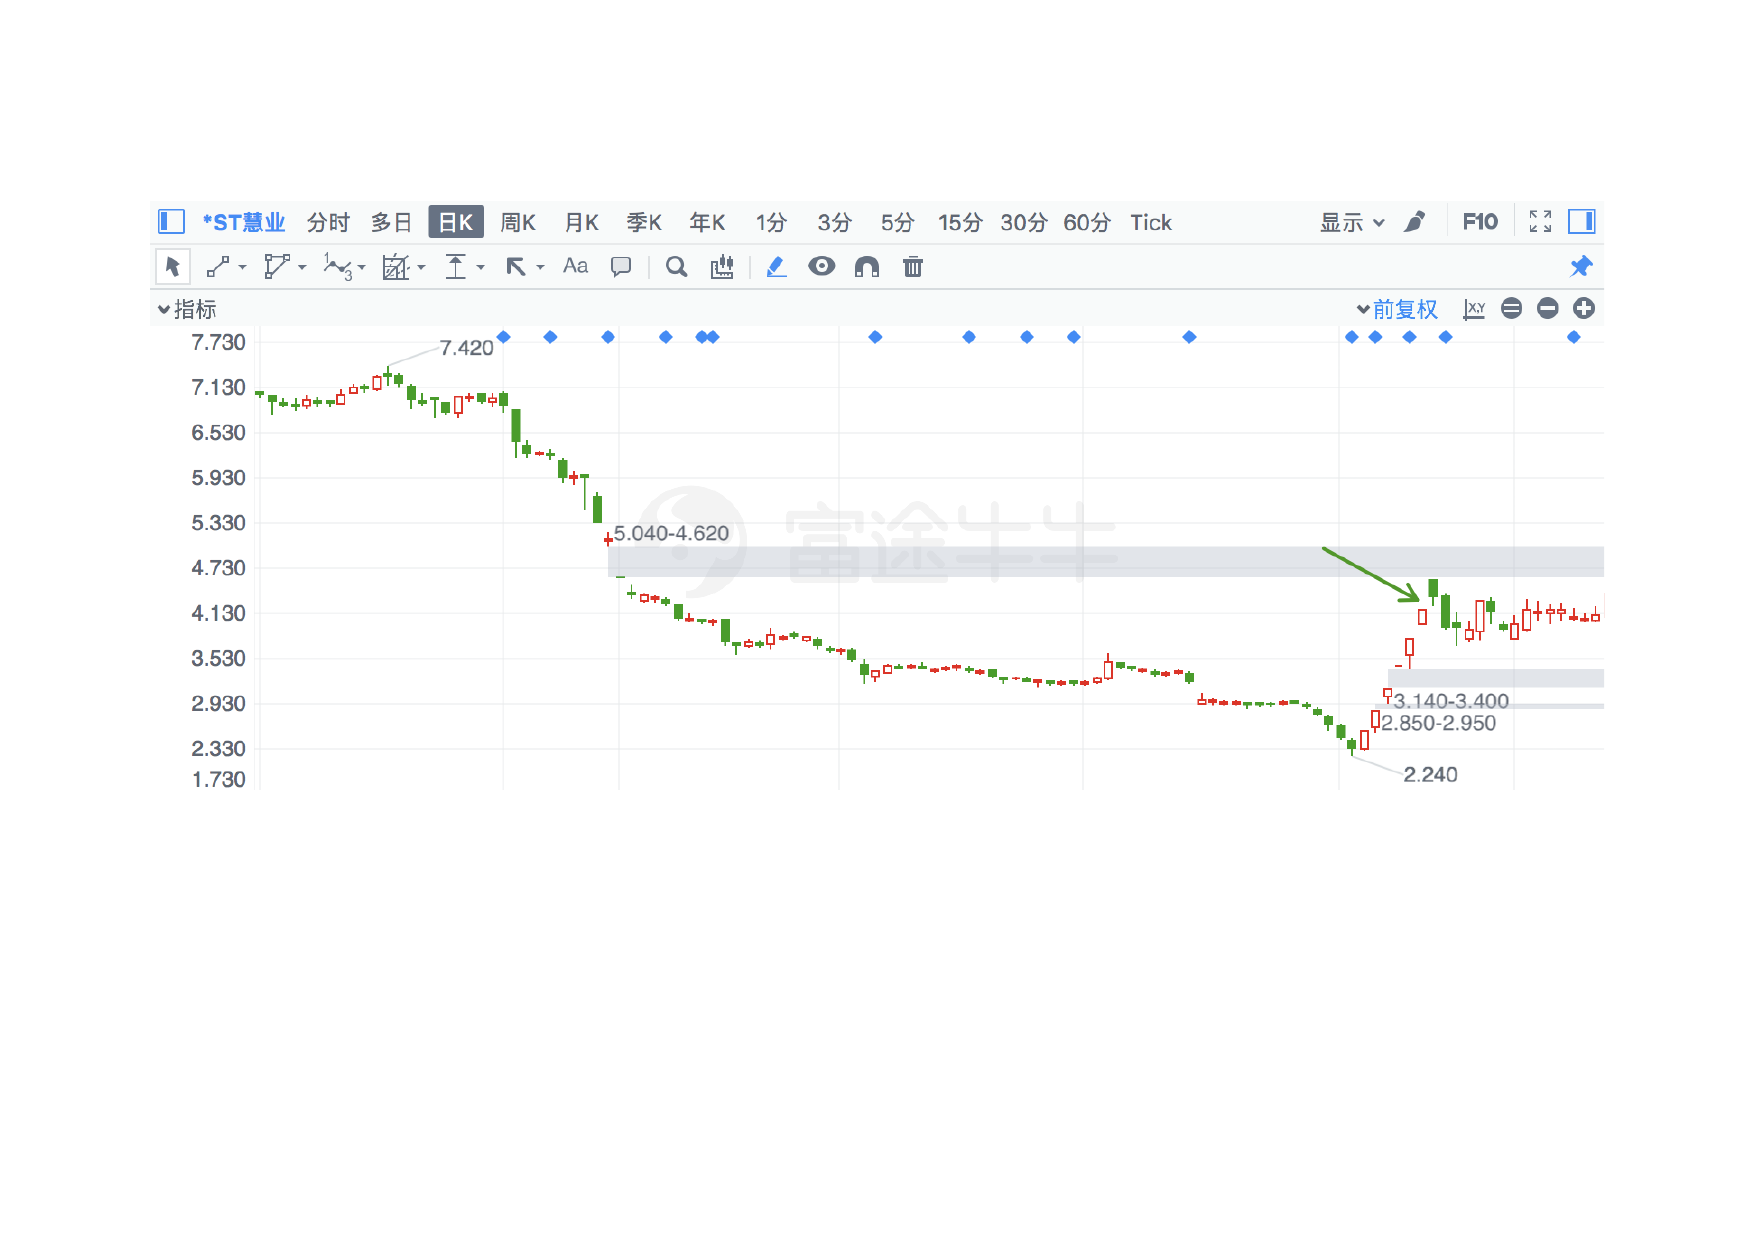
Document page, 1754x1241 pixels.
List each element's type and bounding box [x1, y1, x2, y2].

picture [150, 201, 1605, 790]
